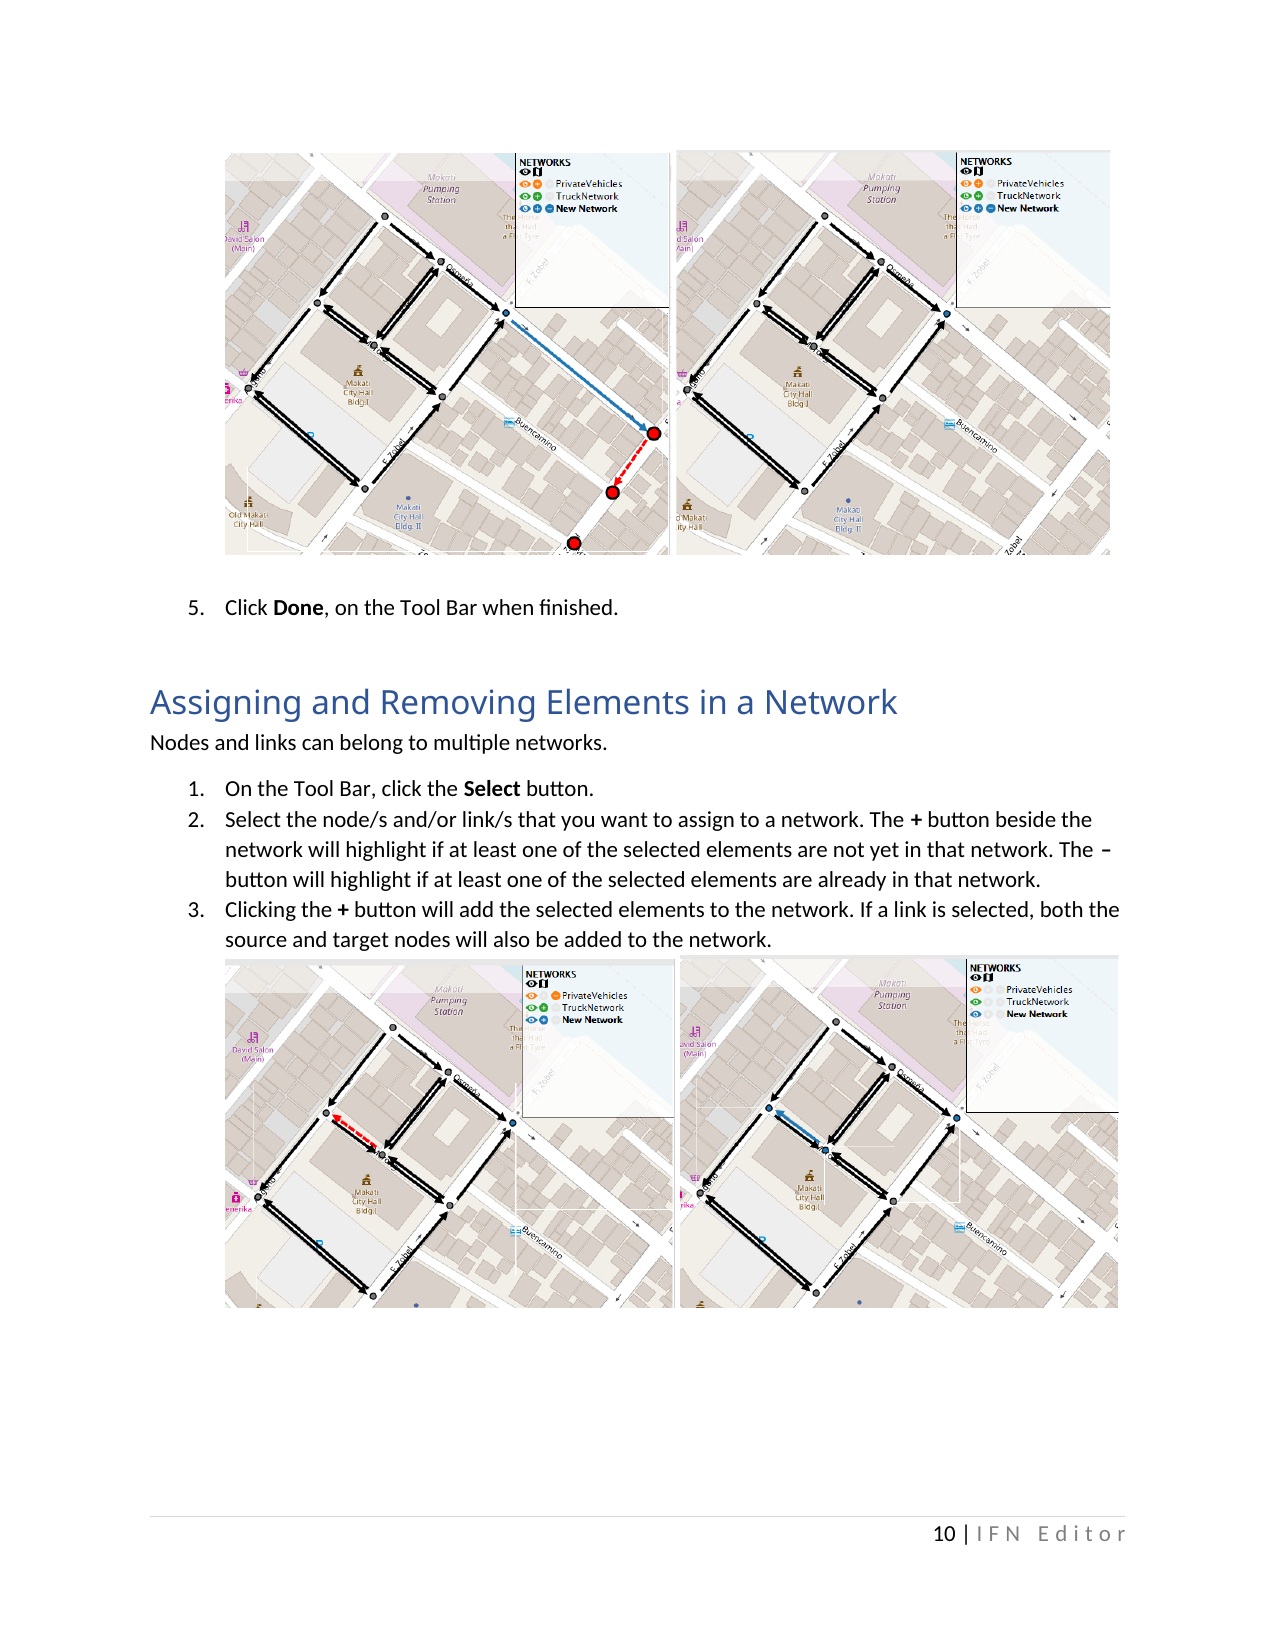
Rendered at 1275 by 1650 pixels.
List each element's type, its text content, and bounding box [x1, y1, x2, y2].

picture [225, 153, 672, 555]
picture [225, 959, 675, 1308]
list Click Done, on the Tool Bar when finished. [187, 593, 1125, 651]
picture [680, 955, 1119, 1308]
list Select the node/s and/or link/s that you want to assign to a network. The + button beside the network will highlight if at least one of the selected elements are not yet in that network. The – button will highlight if at least one of the selected elements are already in that network. [187, 805, 1125, 893]
picture [676, 150, 1111, 555]
subtitle Assigning and Removing Elements in a Network [150, 679, 1125, 724]
text Nodes and links can belong to multiple networks. [150, 728, 1125, 756]
list On the Tool Bar, click the Select button. [187, 774, 1125, 802]
